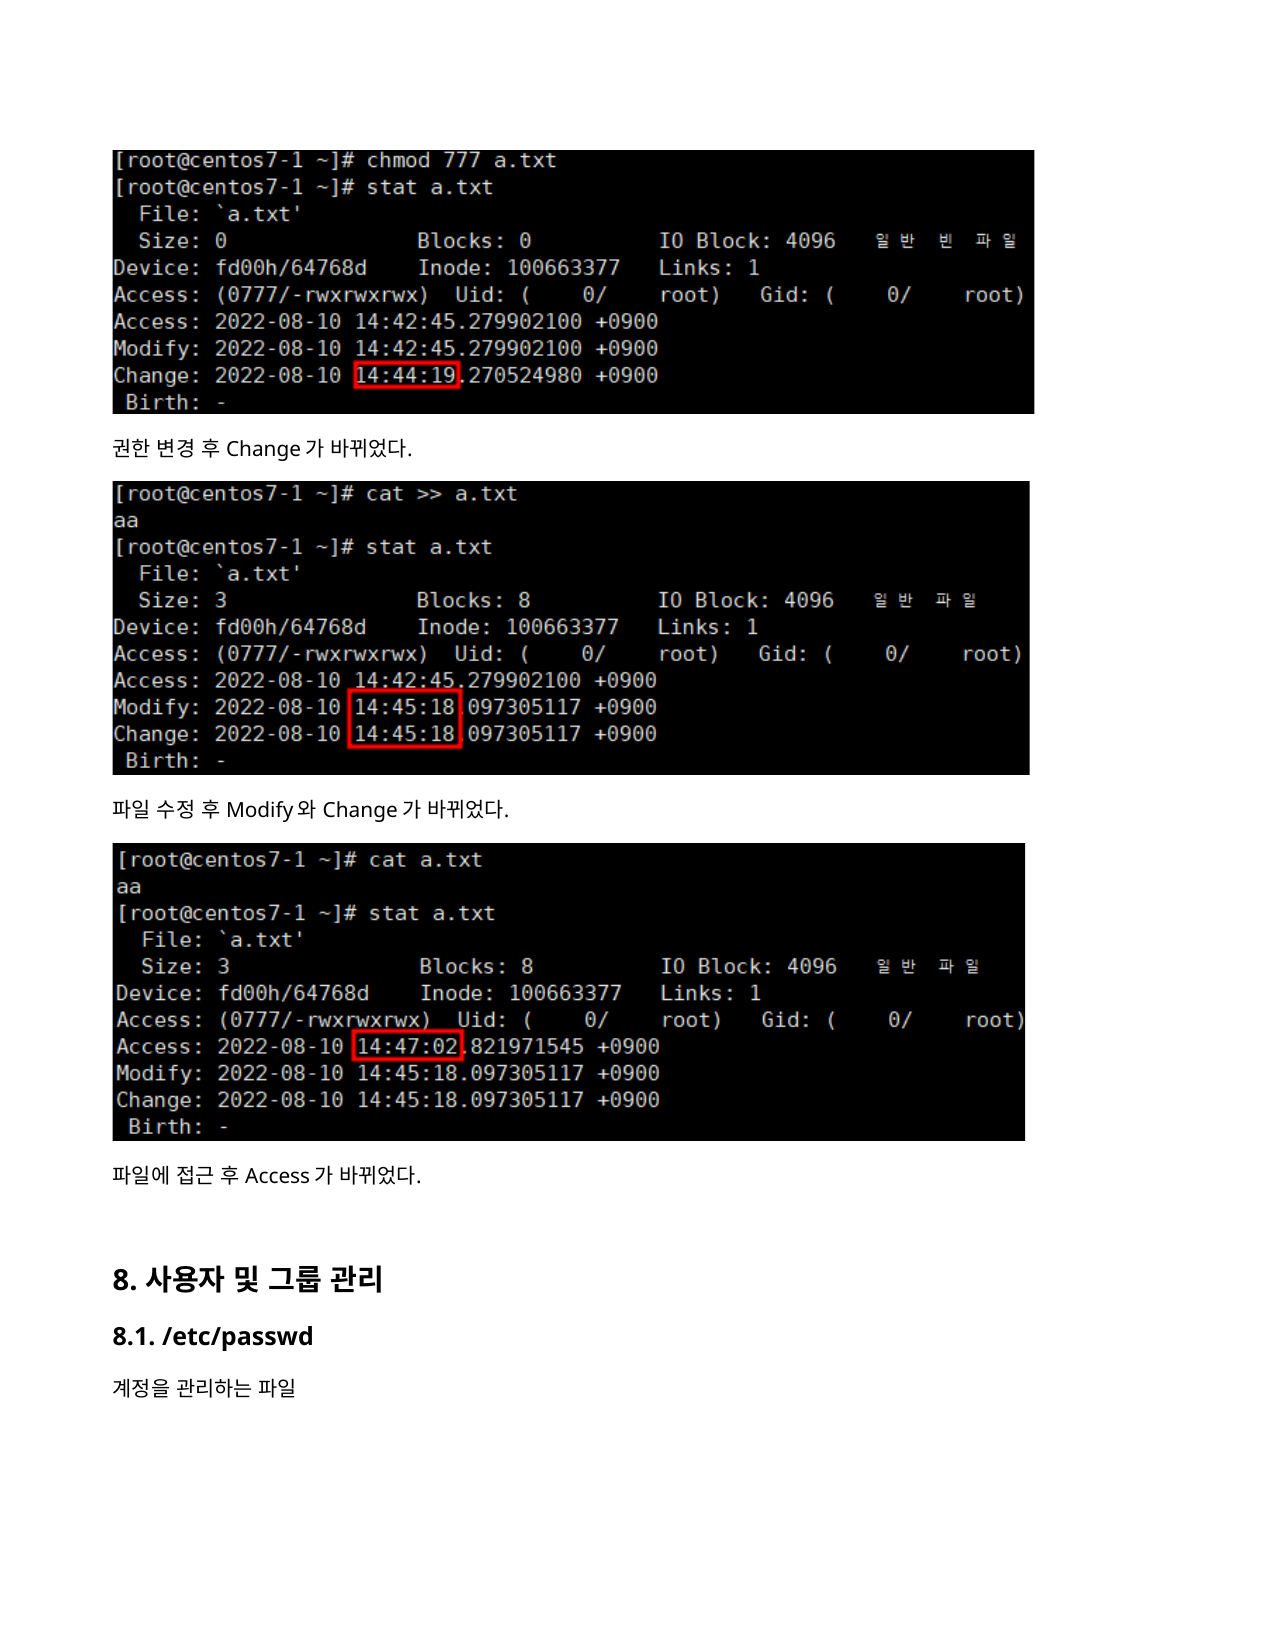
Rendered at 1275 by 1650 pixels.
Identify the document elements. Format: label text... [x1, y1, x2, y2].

text 계정을 관리하는 파일 [112, 1372, 1162, 1402]
picture [112, 481, 1030, 775]
picture [112, 150, 1035, 414]
picture [112, 843, 1025, 1141]
text 파일에 접근 후 Access가 바뀌었다. [112, 1159, 1162, 1190]
subtitle 8. 사용자 및 그룹 관리 [112, 1256, 1162, 1299]
subtitle 8.1. /etc/passwd [112, 1319, 1162, 1353]
text 파일 수정 후 Modify와 Change가 바뀌었다. [112, 794, 1162, 824]
text 권한 변경 후 Change가 바뀌었다. [112, 432, 1162, 462]
